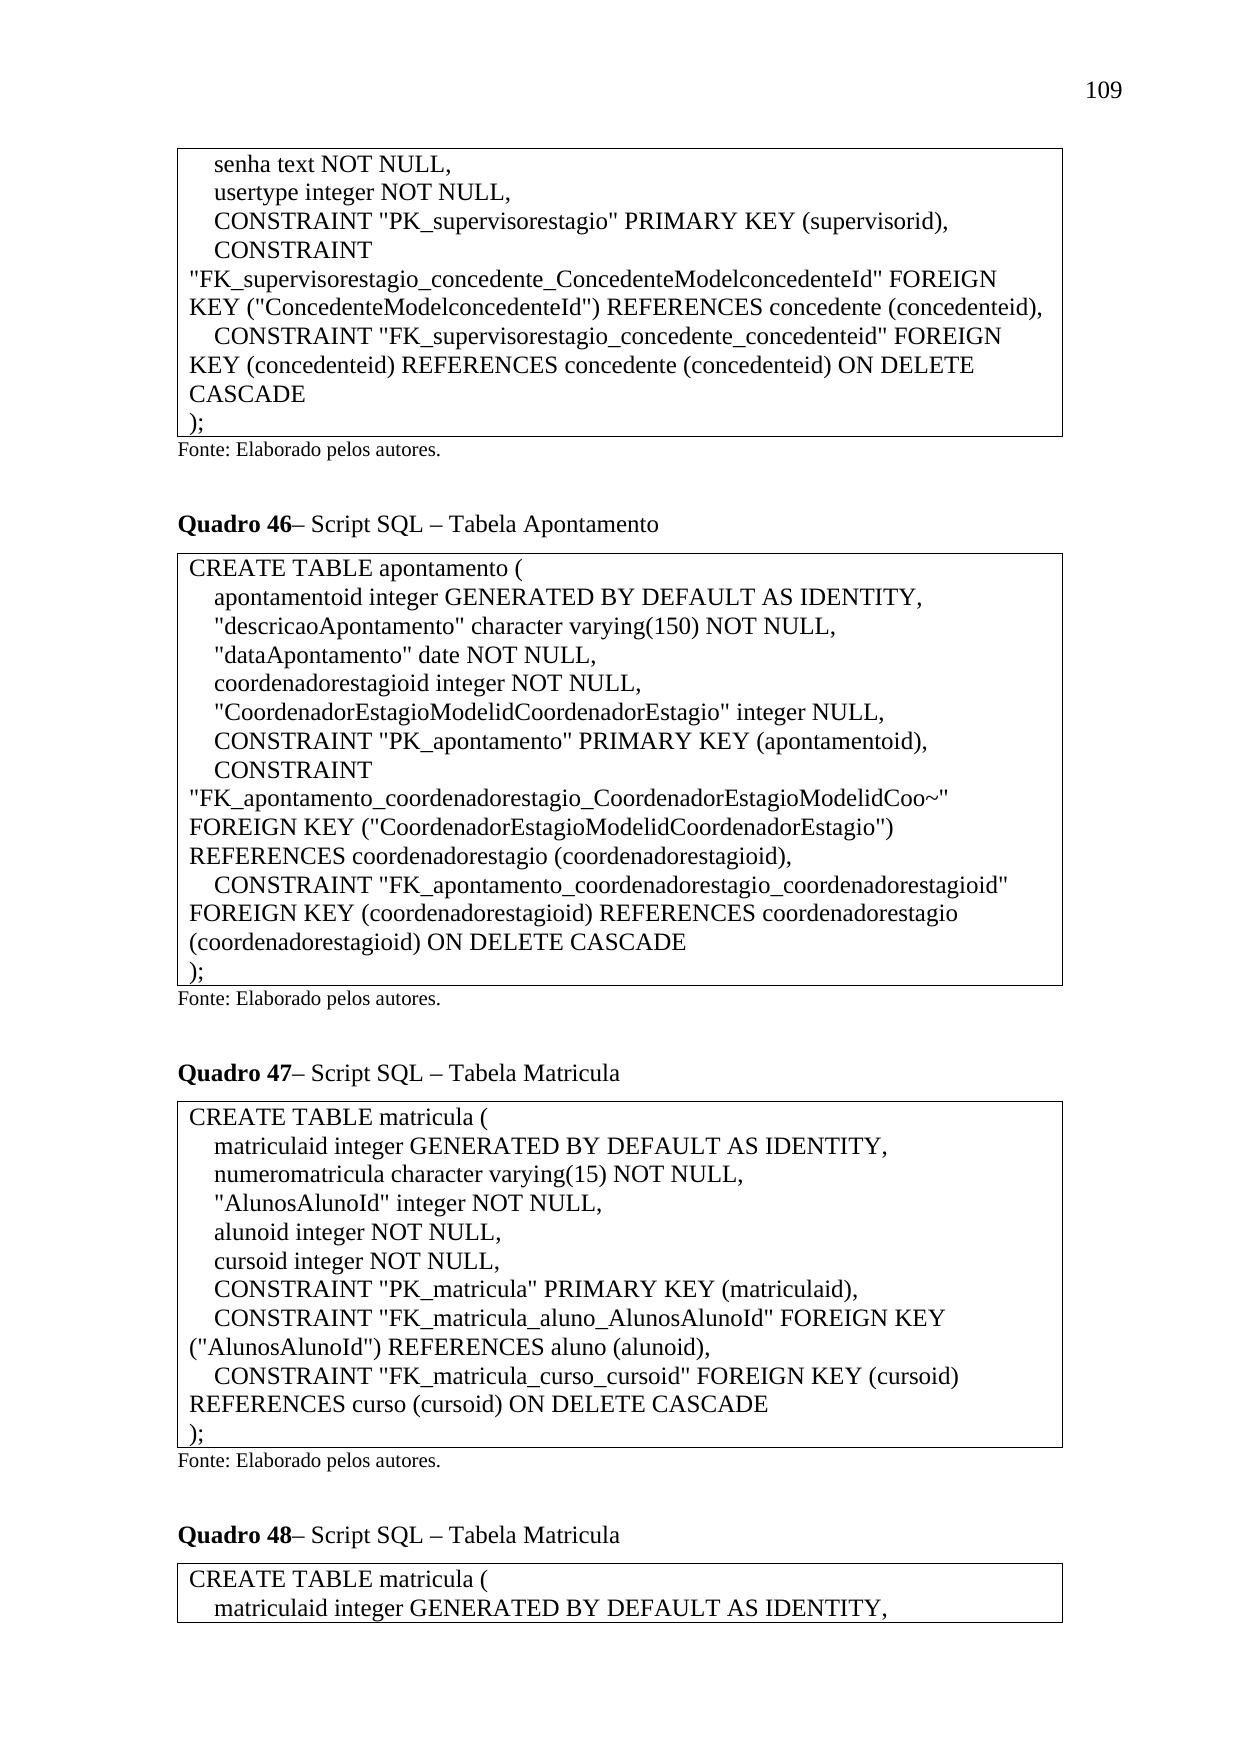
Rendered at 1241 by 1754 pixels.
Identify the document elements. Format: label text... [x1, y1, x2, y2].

text Fonte: Elaborado pelos autores. [177, 1448, 1122, 1472]
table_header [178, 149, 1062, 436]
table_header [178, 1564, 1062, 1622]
text Quadro 48– Script SQL – Tabela Matricula [177, 1520, 1122, 1549]
text Quadro 47– Script SQL – Tabela Matricula [177, 1058, 1122, 1087]
text Fonte: Elaborado pelos autores. [177, 437, 1122, 461]
text Fonte: Elaborado pelos autores. [177, 986, 1122, 1010]
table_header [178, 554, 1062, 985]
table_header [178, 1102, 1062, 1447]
text Quadro 46– Script SQL – Tabela Apontamento [177, 509, 1122, 538]
